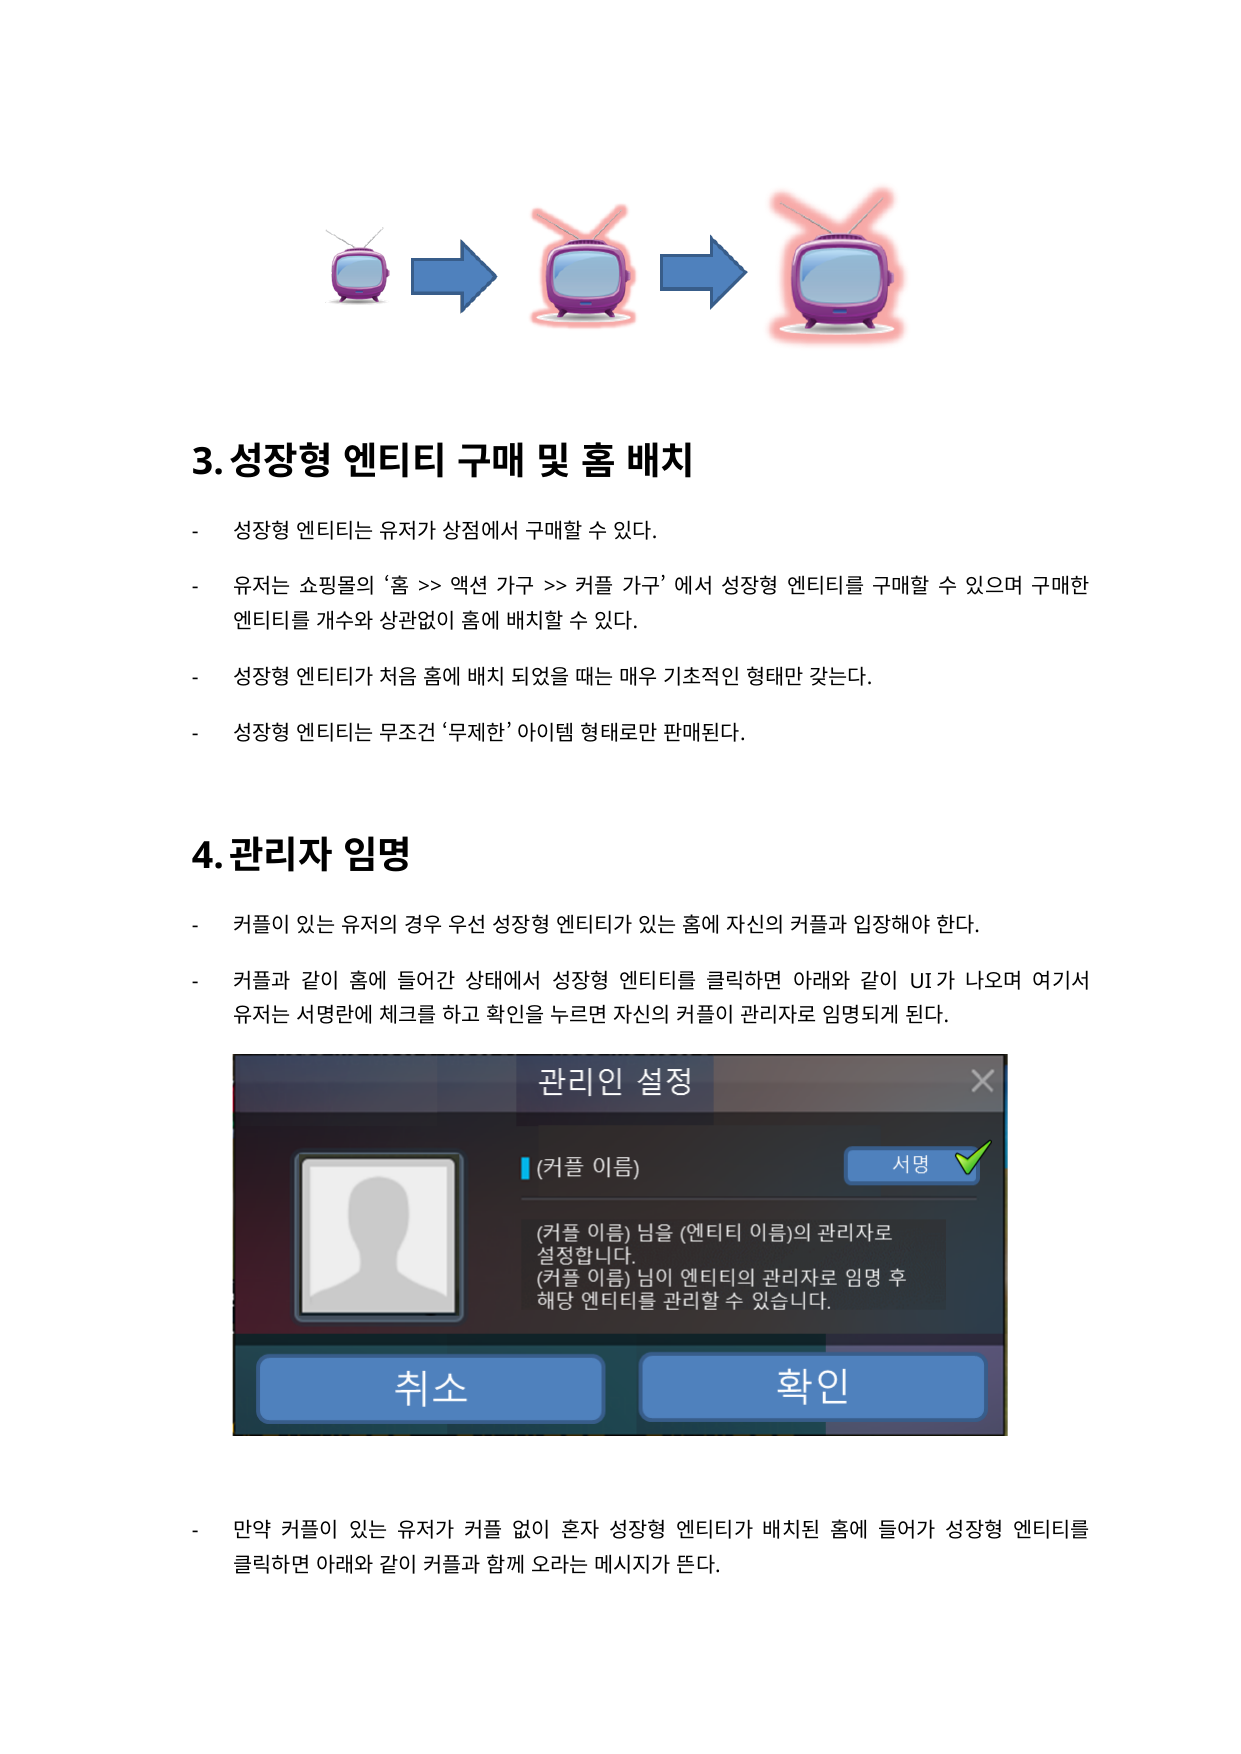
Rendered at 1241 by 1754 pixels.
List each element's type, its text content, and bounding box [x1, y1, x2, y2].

list 유저는 쇼핑몰의 ‘홈 >> 액션 가구 >> 커플 가구’ 에서 성장형 엔티티를 구매할 수 있으며 구매한 엔티티를 개수와 상관없이 홈에 배치할 수 있다. [192, 570, 1090, 635]
list 성장형 엔티티는 유저가 상점에서 구매할 수 있다. [192, 514, 1090, 544]
list 만약 커플이 있는 유저가 커플 없이 혼자 성장형 엔티티가 배치된 홈에 들어가 성장형 엔티티를 클릭하면 아래와 같이 커플과 함께 오라는 메시지가 뜬다. [192, 1514, 1090, 1579]
list 커플과 같이 홈에 들어간 상태에서 성장형 엔티티를 클릭하면 아래와 같이 UI가 나오며 여기서 유저는 서명란에 체크를 하고 확인을 누르면 자신의 커플이 관리자로 임명되게 된다. [192, 964, 1090, 1029]
list 성장형 엔티티가 처음 홈에 배치 되었을 때는 매우 기초적인 형태만 갖는다. [192, 660, 1090, 690]
subtitle 관리자 임명 [192, 825, 1090, 879]
picture [316, 177, 924, 353]
list 성장형 엔티티는 무조건 ‘무제한’ 아이템 형태로만 판매된다. [192, 716, 1090, 746]
picture [232, 1054, 1008, 1436]
list 커플이 있는 유저의 경우 우선 성장형 엔티티가 있는 홈에 자신의 커플과 입장해야 한다. [192, 908, 1090, 938]
subtitle 성장형 엔티티 구매 및 홈 배치 [192, 431, 1090, 485]
